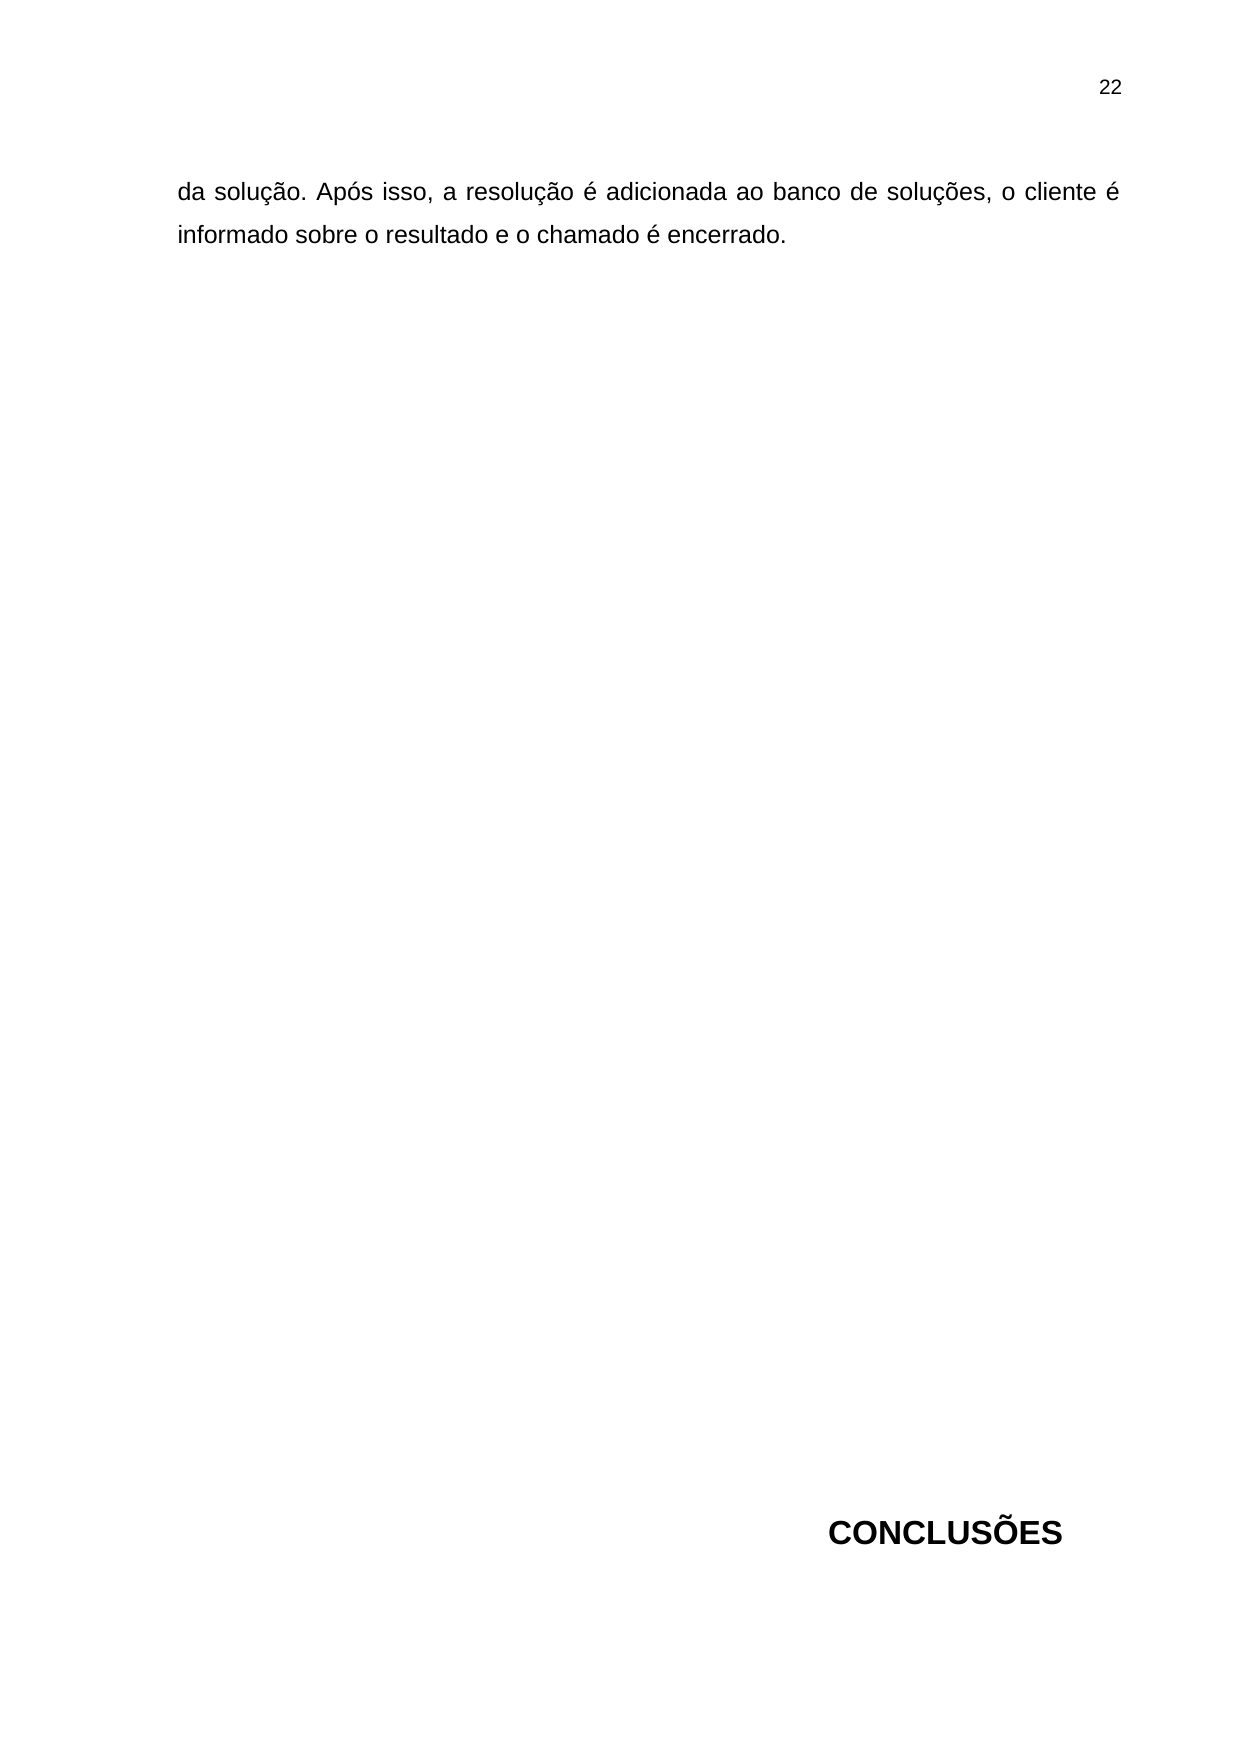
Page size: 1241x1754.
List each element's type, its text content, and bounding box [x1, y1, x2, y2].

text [177, 206, 1122, 249]
text CONCLUSÕES [177, 1513, 1063, 1552]
